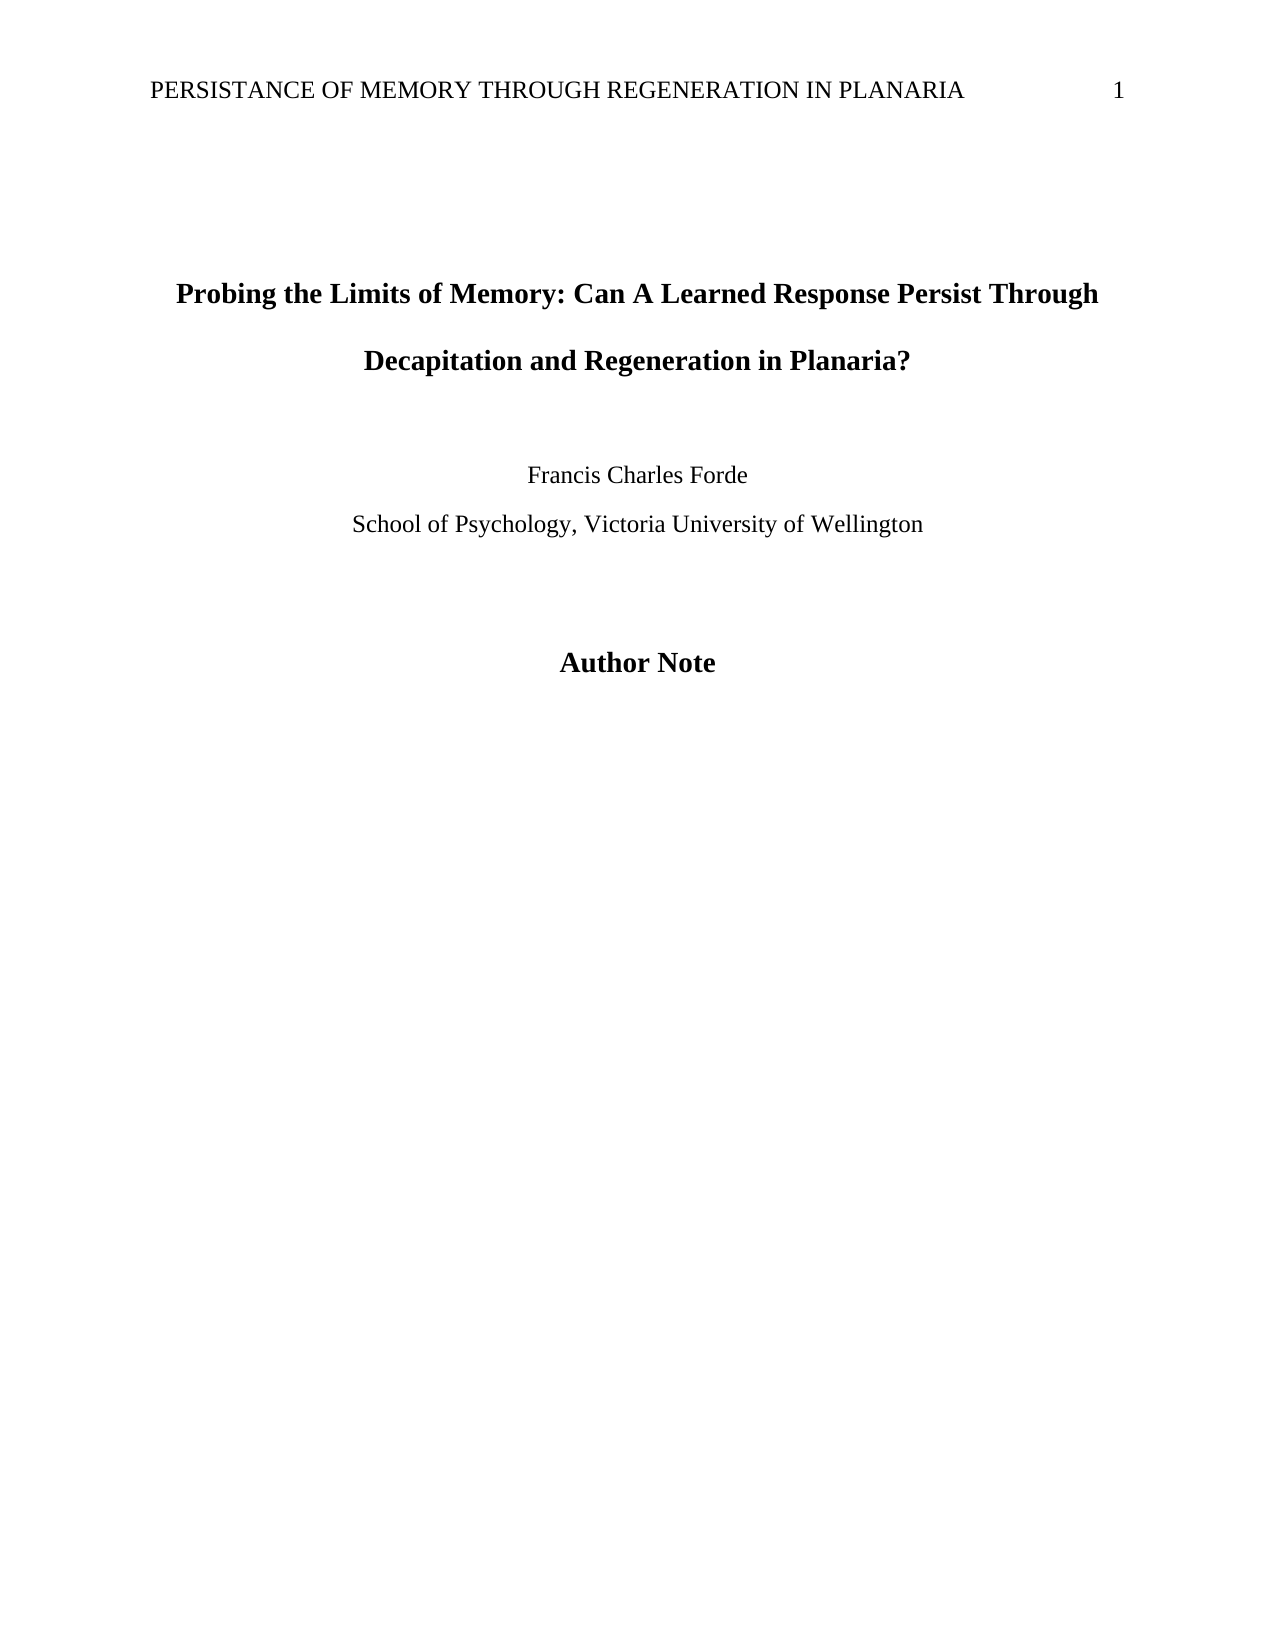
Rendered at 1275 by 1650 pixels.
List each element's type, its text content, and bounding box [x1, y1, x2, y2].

text Francis Charles Forde [150, 460, 1125, 489]
subtitle Probing the Limits of Memory: Can A Learned Response Persist Through Decapitation and Regeneration in Planaria? [150, 276, 1125, 377]
text School of Psychology, Victoria University of Wellington [150, 509, 1125, 538]
subtitle Author Note [150, 645, 1125, 679]
